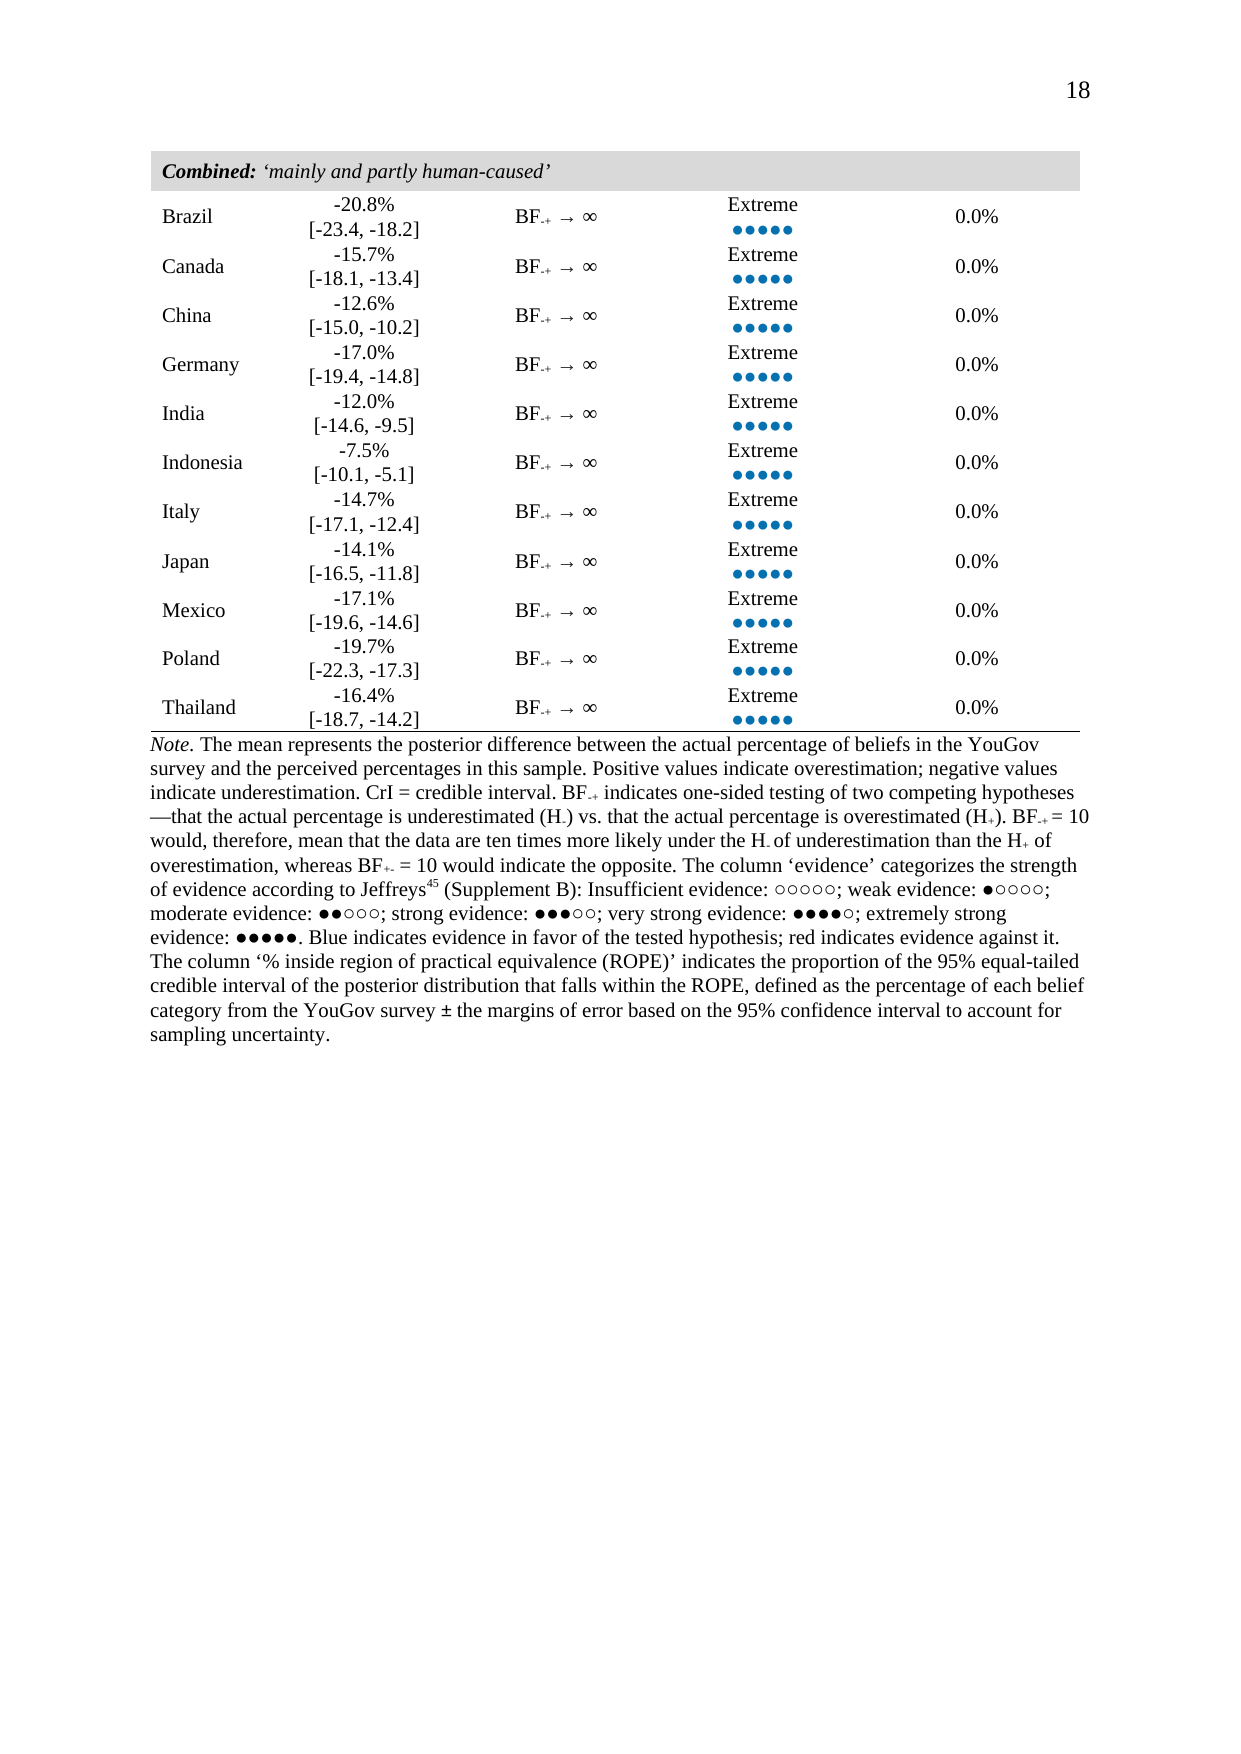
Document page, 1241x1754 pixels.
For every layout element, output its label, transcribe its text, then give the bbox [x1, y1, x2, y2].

table_cell 0.0% [874, 389, 1080, 437]
table_cell BF-+ → ∞ [461, 389, 652, 437]
table_cell Indonesia [151, 438, 268, 486]
table_cell 0.0% [874, 242, 1080, 290]
table_cell Japan [151, 537, 268, 585]
table_cell Canada [151, 242, 268, 290]
table_cell Germany [151, 340, 268, 388]
table_cell India [151, 389, 268, 437]
table_cell Extreme ●●●●● [653, 683, 873, 731]
table_cell 0.0% [874, 488, 1080, 536]
table_cell 0.0% [874, 340, 1080, 388]
table_cell 0.0% [874, 438, 1080, 486]
table_cell Extreme ●●●●● [653, 340, 873, 388]
table_cell -7.5% [-10.1, -5.1] [269, 438, 460, 486]
table_cell Extreme ●●●●● [653, 242, 873, 290]
table_cell Extreme ●●●●● [653, 438, 873, 486]
table_cell Extreme ●●●●● [653, 634, 873, 682]
table_cell Brazil [151, 193, 268, 241]
table_header Combined: ‘mainly and partly human-caused’ [151, 151, 1080, 191]
table_cell BF-+ → ∞ [461, 537, 652, 585]
table_cell -19.7% [-22.3, -17.3] [269, 634, 460, 682]
table_cell Extreme ●●●●● [653, 488, 873, 536]
table_cell -16.4% [-18.7, -14.2] [269, 683, 460, 731]
table_cell BF-+ → ∞ [461, 634, 652, 682]
table_cell BF-+ → ∞ [461, 586, 652, 634]
table_cell 0.0% [874, 537, 1080, 585]
table_cell Mexico [151, 586, 268, 634]
table_cell 0.0% [874, 634, 1080, 682]
table_cell 0.0% [874, 291, 1080, 339]
table_cell -17.0% [-19.4, -14.8] [269, 340, 460, 388]
table_cell Extreme ●●●●● [653, 537, 873, 585]
table_cell Poland [151, 634, 268, 682]
table_cell BF-+ → ∞ [461, 438, 652, 486]
table_cell -20.8% [-23.4, -18.2] [269, 193, 460, 241]
text Note. The mean represents the posterior difference between the actual percentage of beliefs in the YouGov survey and the perceived percentages in this sample. Positive values indicate overestimation; negative values indicate underestimation. CrI = credible interval. BF-+ indicates one-sided testing of two competing hypotheses—that the actual percentage is underestimated (H-) vs. that the actual percentage is overestimated (H+). BF-+ = 10 would, therefore, mean that the data are ten times more likely under the H- of underestimation than the H+ of overestimation, whereas BF+- = 10 would indicate the opposite. The column ‘evidence’ categorizes the strength of evidence according to Jeffreys45 (Supplement B): Insufficient evidence: ○○○○○; weak evidence: ●○○○○; moderate evidence: ●●○○○; strong evidence: ●●●○○; very strong evidence: ●●●●○; extremely strong evidence: ●●●●●. Blue indicates evidence in favor of the tested hypothesis; red indicates evidence against it. The column ‘% inside region of practical equivalence (ROPE)’ indicates the proportion of the 95% equal-tailed credible interval of the posterior distribution that falls within the ROPE, defined as the percentage of each belief category from the YouGov survey ± the margins of error based on the 95% confidence interval to account for sampling uncertainty. [150, 732, 1090, 1046]
table_cell Extreme ●●●●● [653, 586, 873, 634]
table_cell BF-+ → ∞ [461, 488, 652, 536]
table_cell -14.1% [-16.5, -11.8] [269, 537, 460, 585]
table_cell -12.6% [-15.0, -10.2] [269, 291, 460, 339]
table_cell BF-+ → ∞ [461, 193, 652, 241]
table_cell Italy [151, 488, 268, 536]
table_cell -14.7% [-17.1, -12.4] [269, 488, 460, 536]
table_cell -15.7% [-18.1, -13.4] [269, 242, 460, 290]
table_cell BF-+ → ∞ [461, 242, 652, 290]
table_cell 0.0% [874, 586, 1080, 634]
table_cell BF-+ → ∞ [461, 683, 652, 731]
table_cell -17.1% [-19.6, -14.6] [269, 586, 460, 634]
table_cell 0.0% [874, 193, 1080, 241]
table_cell Extreme ●●●●● [653, 291, 873, 339]
table_cell 0.0% [874, 683, 1080, 731]
table_cell China [151, 291, 268, 339]
table_cell Thailand [151, 683, 268, 731]
table_cell BF-+ → ∞ [461, 340, 652, 388]
table_cell BF-+ → ∞ [461, 291, 652, 339]
table_cell Extreme ●●●●● [653, 193, 873, 241]
table_cell Extreme ●●●●● [653, 389, 873, 437]
table_cell -12.0% [-14.6, -9.5] [269, 389, 460, 437]
